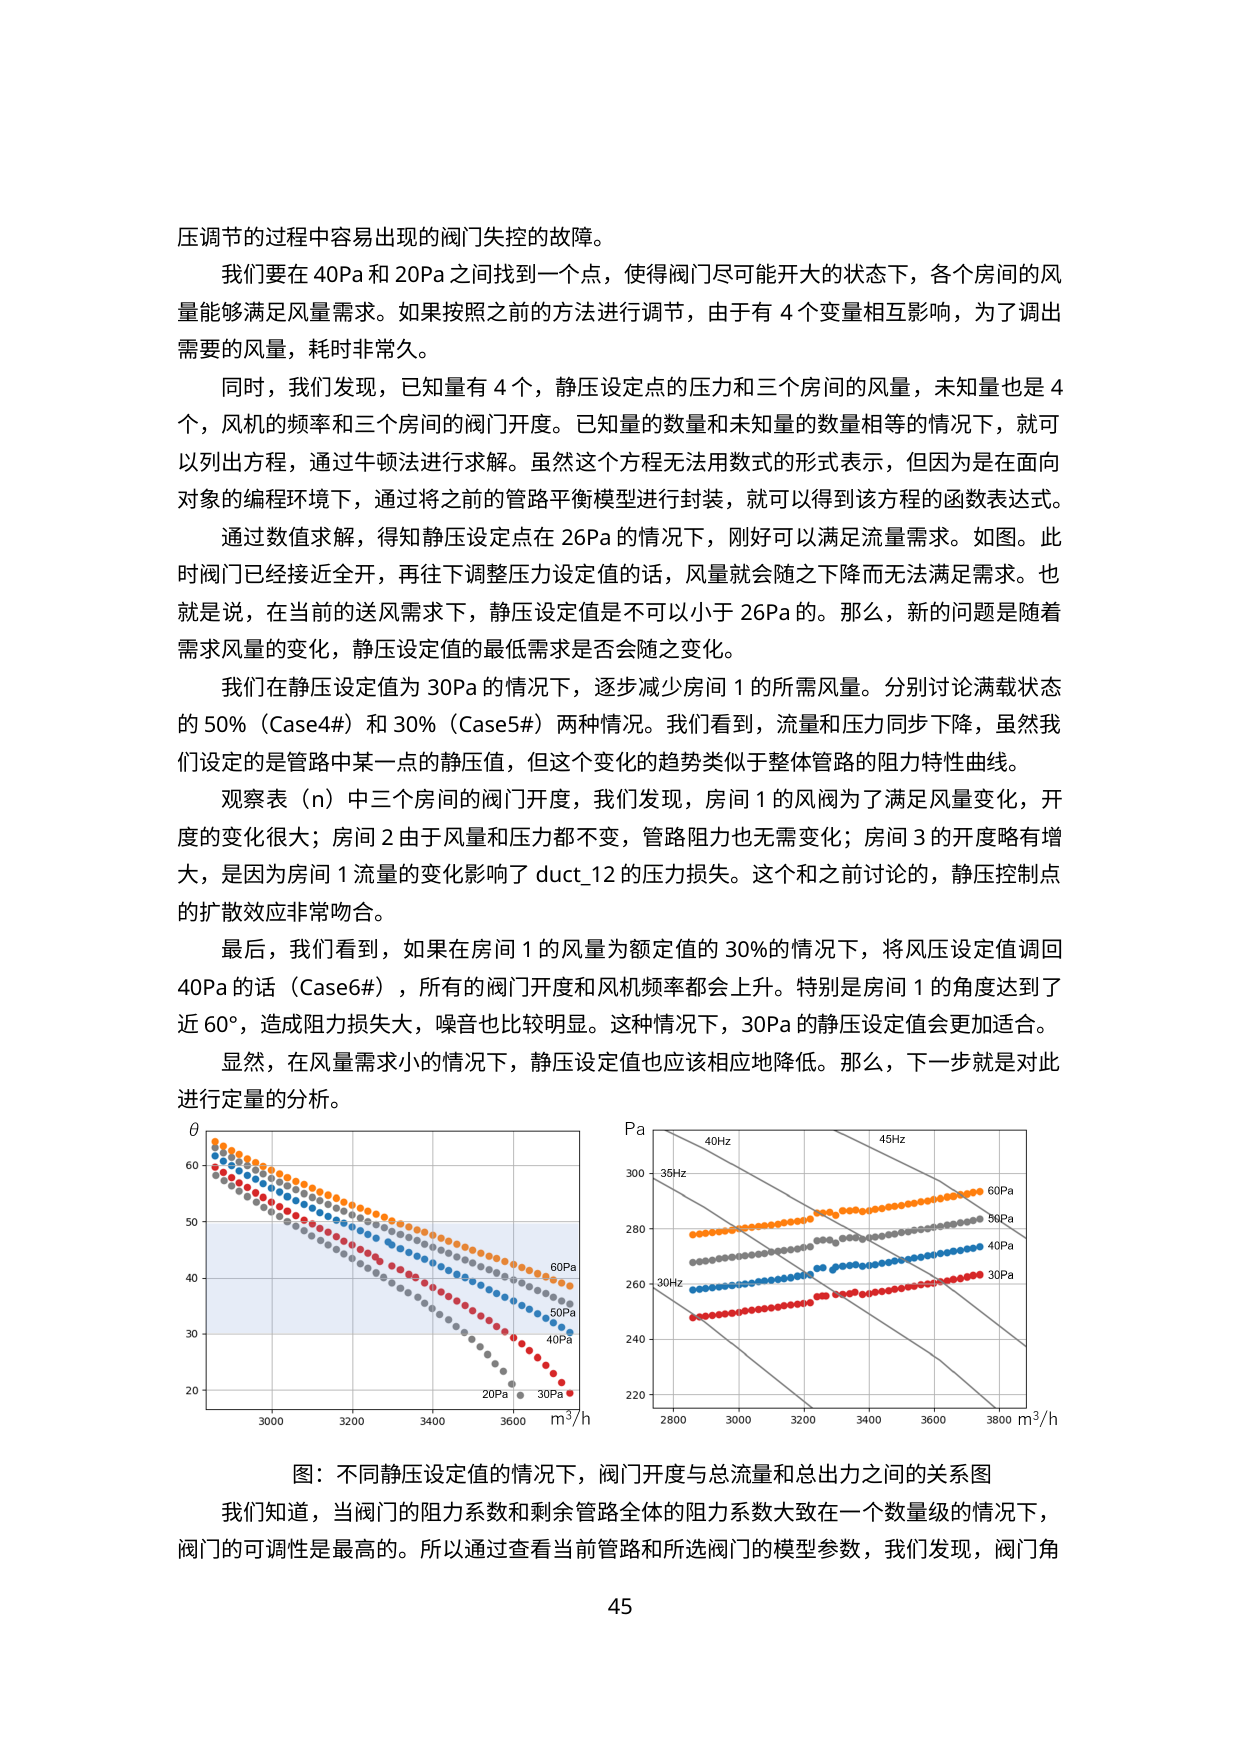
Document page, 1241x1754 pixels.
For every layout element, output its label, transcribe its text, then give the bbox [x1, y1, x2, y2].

text 显然，在风量需求小的情况下，静压设定值也应该相应地降低。那么，下一步就是对此进行定量的分析。 [177, 1042, 1063, 1116]
text 观察表（n）中三个房间的阀门开度，我们发现，房间1的风阀为了满足风量变化，开度的变化很大；房间2由于风量和压力都不变，管路阻力也无需变化；房间3的开度略有增大，是因为房间1流量的变化影响了duct_12的压力损失。这个和之前讨论的，静压控制点的扩散效应非常吻合。 [177, 779, 1063, 929]
text 通过数值求解，得知静压设定点在26Pa的情况下，刚好可以满足流量需求。如图。此时阀门已经接近全开，再往下调整压力设定值的话，风量就会随之下降而无法满足需求。也就是说，在当前的送风需求下，静压设定值是不可以小于26Pa的。那么，新的问题是随着需求风量的变化，静压设定值的最低需求是否会随之变化。 [177, 517, 1063, 667]
text 我们在静压设定值为30Pa的情况下，逐步减少房间1的所需风量。分别讨论满载状态的50%（Case4#）和30%（Case5#）两种情况。我们看到，流量和压力同步下降，虽然我们设定的是管路中某一点的静压值，但这个变化的趋势类似于整体管路的阻力特性曲线。 [177, 667, 1063, 779]
text 最后，我们看到，如果在房间1的风量为额定值的30%的情况下，将风压设定值调回40Pa的话（Case6#），所有的阀门开度和风机频率都会上升。特别是房间1的角度达到了近60°，造成阻力损失大，噪音也比较明显。这种情况下，30Pa的静压设定值会更加适合。 [177, 929, 1063, 1042]
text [177, 217, 1063, 254]
text 同时，我们发现，已知量有4个，静压设定点的压力和三个房间的风量，未知量也是4个，风机的频率和三个房间的阀门开度。已知量的数量和未知量的数量相等的情况下，就可以列出方程，通过牛顿法进行求解。虽然这个方程无法用数式的形式表示，但因为是在面向对象的编程环境下，通过将之前的管路平衡模型进行封装，就可以得到该方程的函数表达式。 [177, 367, 1063, 517]
text 图：不同静压设定值的情况下，阀门开度与总流量和总出力之间的关系图 [177, 1454, 1063, 1492]
text 我们要在40Pa和20Pa之间找到一个点，使得阀门尽可能开大的状态下，各个房间的风量能够满足风量需求。如果按照之前的方法进行调节，由于有4个变量相互影响，为了调出需要的风量，耗时非常久。 [177, 254, 1063, 367]
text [177, 1492, 1063, 1567]
picture [177, 1116, 1063, 1434]
